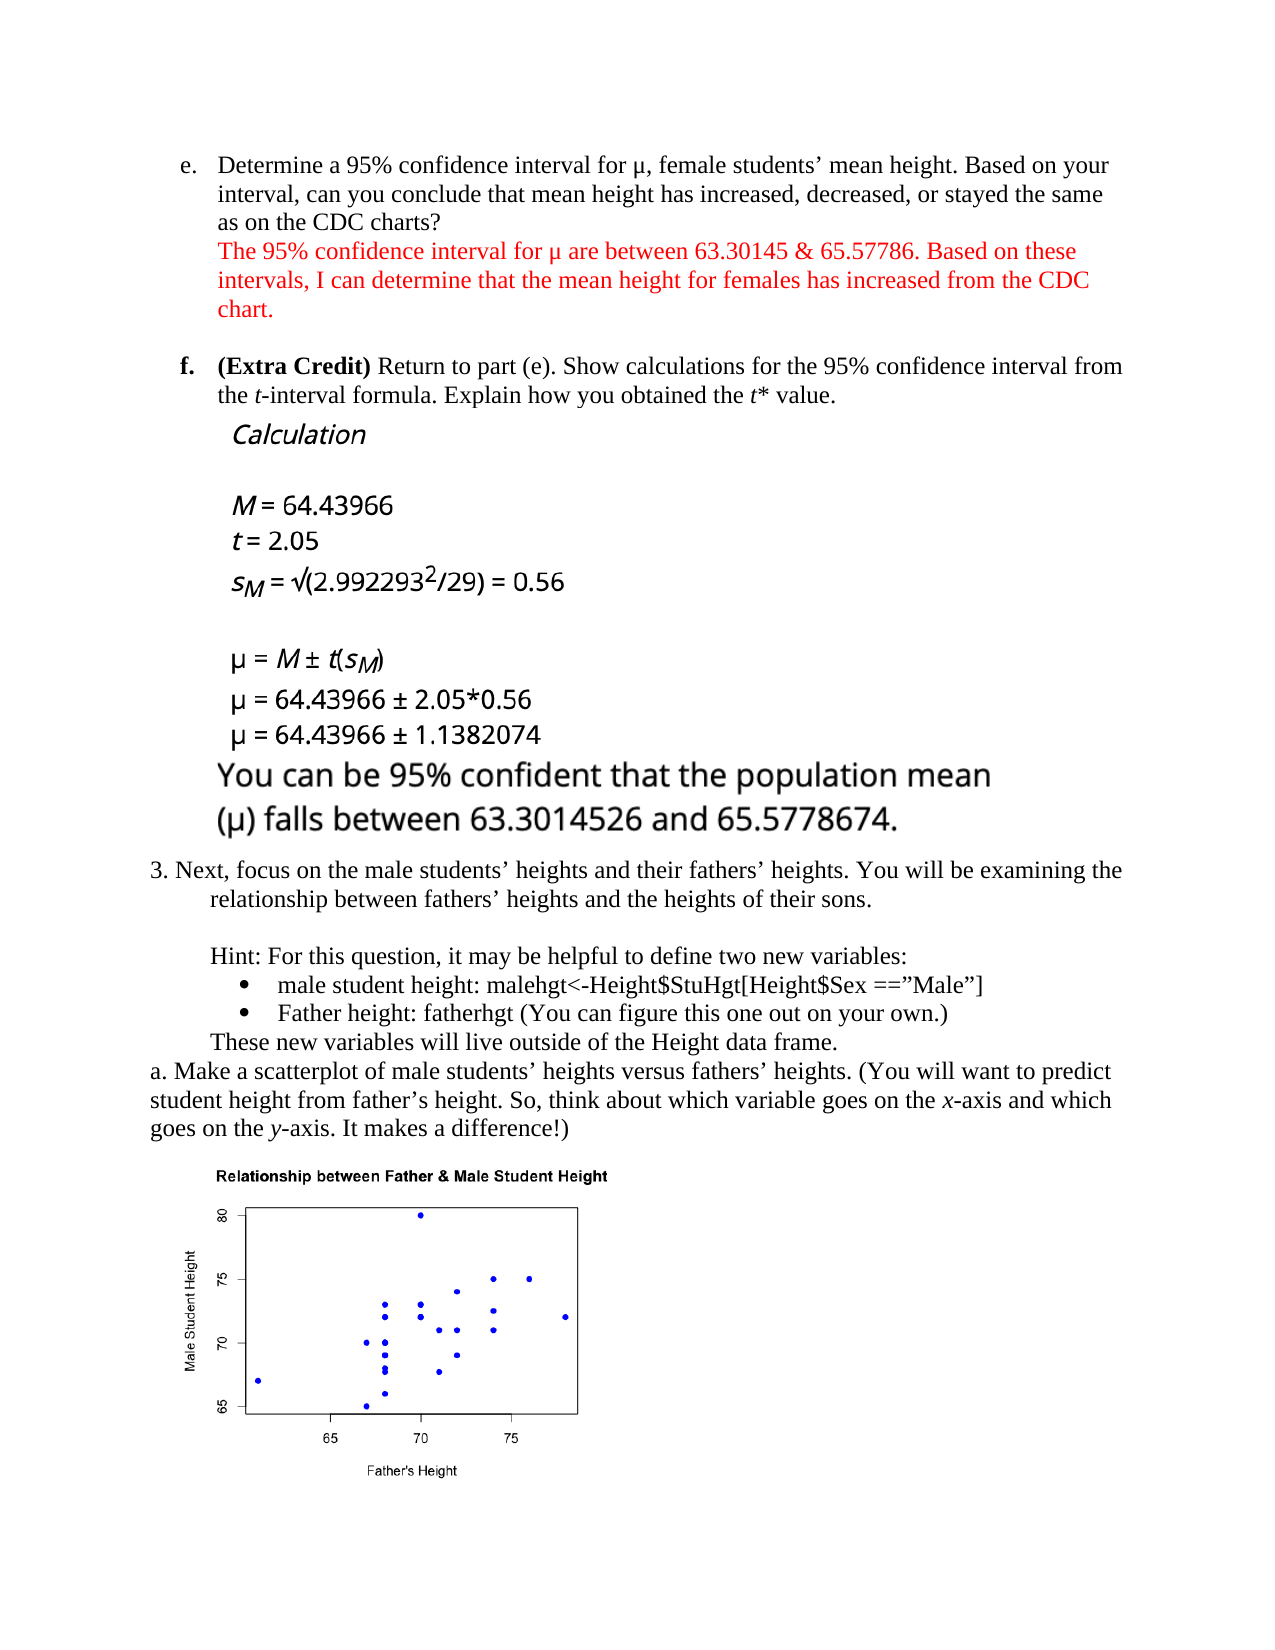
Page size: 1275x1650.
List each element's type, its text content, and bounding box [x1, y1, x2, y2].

list (Extra Credit) Return to part (e). Show calculations for the 95% confidence interval from the t-interval formula. Explain how you obtained the t* value. [180, 351, 1125, 409]
picture [180, 1142, 611, 1495]
text 3. Next, focus on the male students’ heights and their fathers’ heights. You will be examining the relationship between fathers’ heights and the heights of their sons. [150, 855, 1125, 913]
text These new variables will live outside of the Height data frame. [210, 1027, 1125, 1056]
list Determine a 95% confidence interval for μ, female students’ mean height. Based on your interval, can you conclude that mean height has increased, decreased, or stayed the same as on the CDC charts? [180, 150, 1125, 236]
text a. Make a scatterplot of male students’ heights versus fathers’ heights. (You will want to predict student height from father’s height. So, think about which variable goes on the x-axis and which goes on the y-axis. It makes a difference!) [150, 1056, 1125, 1142]
text Hint: For this question, it may be helpful to define two new variables: [210, 941, 1125, 970]
picture [217, 408, 1006, 856]
list Father height: fatherhgt (You can figure this one out on your own.) [240, 998, 1125, 1027]
list The 95% confidence interval for μ are between 63.30145 & 65.57786. Based on these intervals, I can determine that the mean height for females has increased from the CDC chart. [217, 236, 1125, 322]
list male student height: malehgt<-Height$StuHgt[Height$Sex ==”Male”] [240, 970, 1125, 998]
